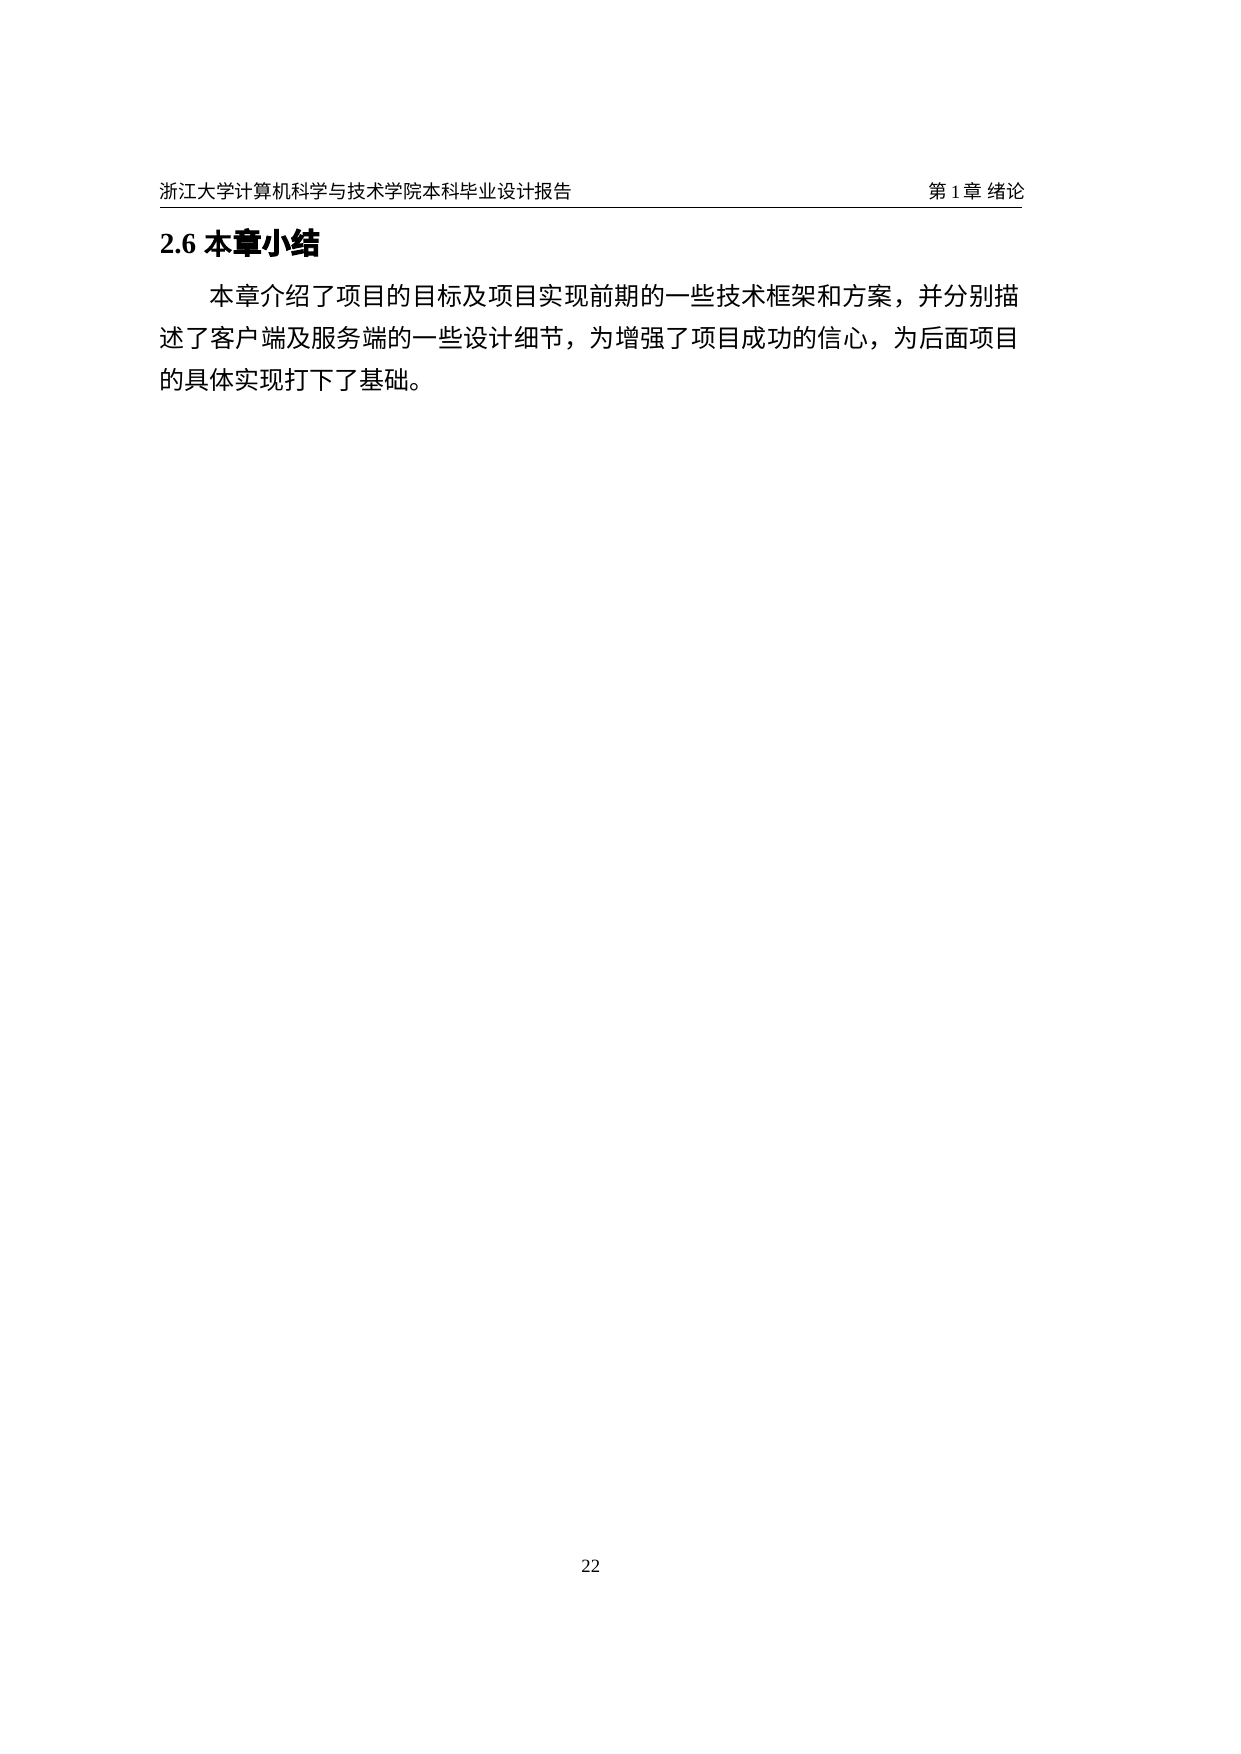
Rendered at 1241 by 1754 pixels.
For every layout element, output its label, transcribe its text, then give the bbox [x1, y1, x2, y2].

text 本章介绍了项目的目标及项目实现前期的一些技术框架和方案，并分别描述了客户端及服务端的一些设计细节，为增强了项目成功的信心，为后面项目的具体实现打下了基础。 [159, 272, 1022, 397]
text 本章小结 [159, 224, 1022, 260]
